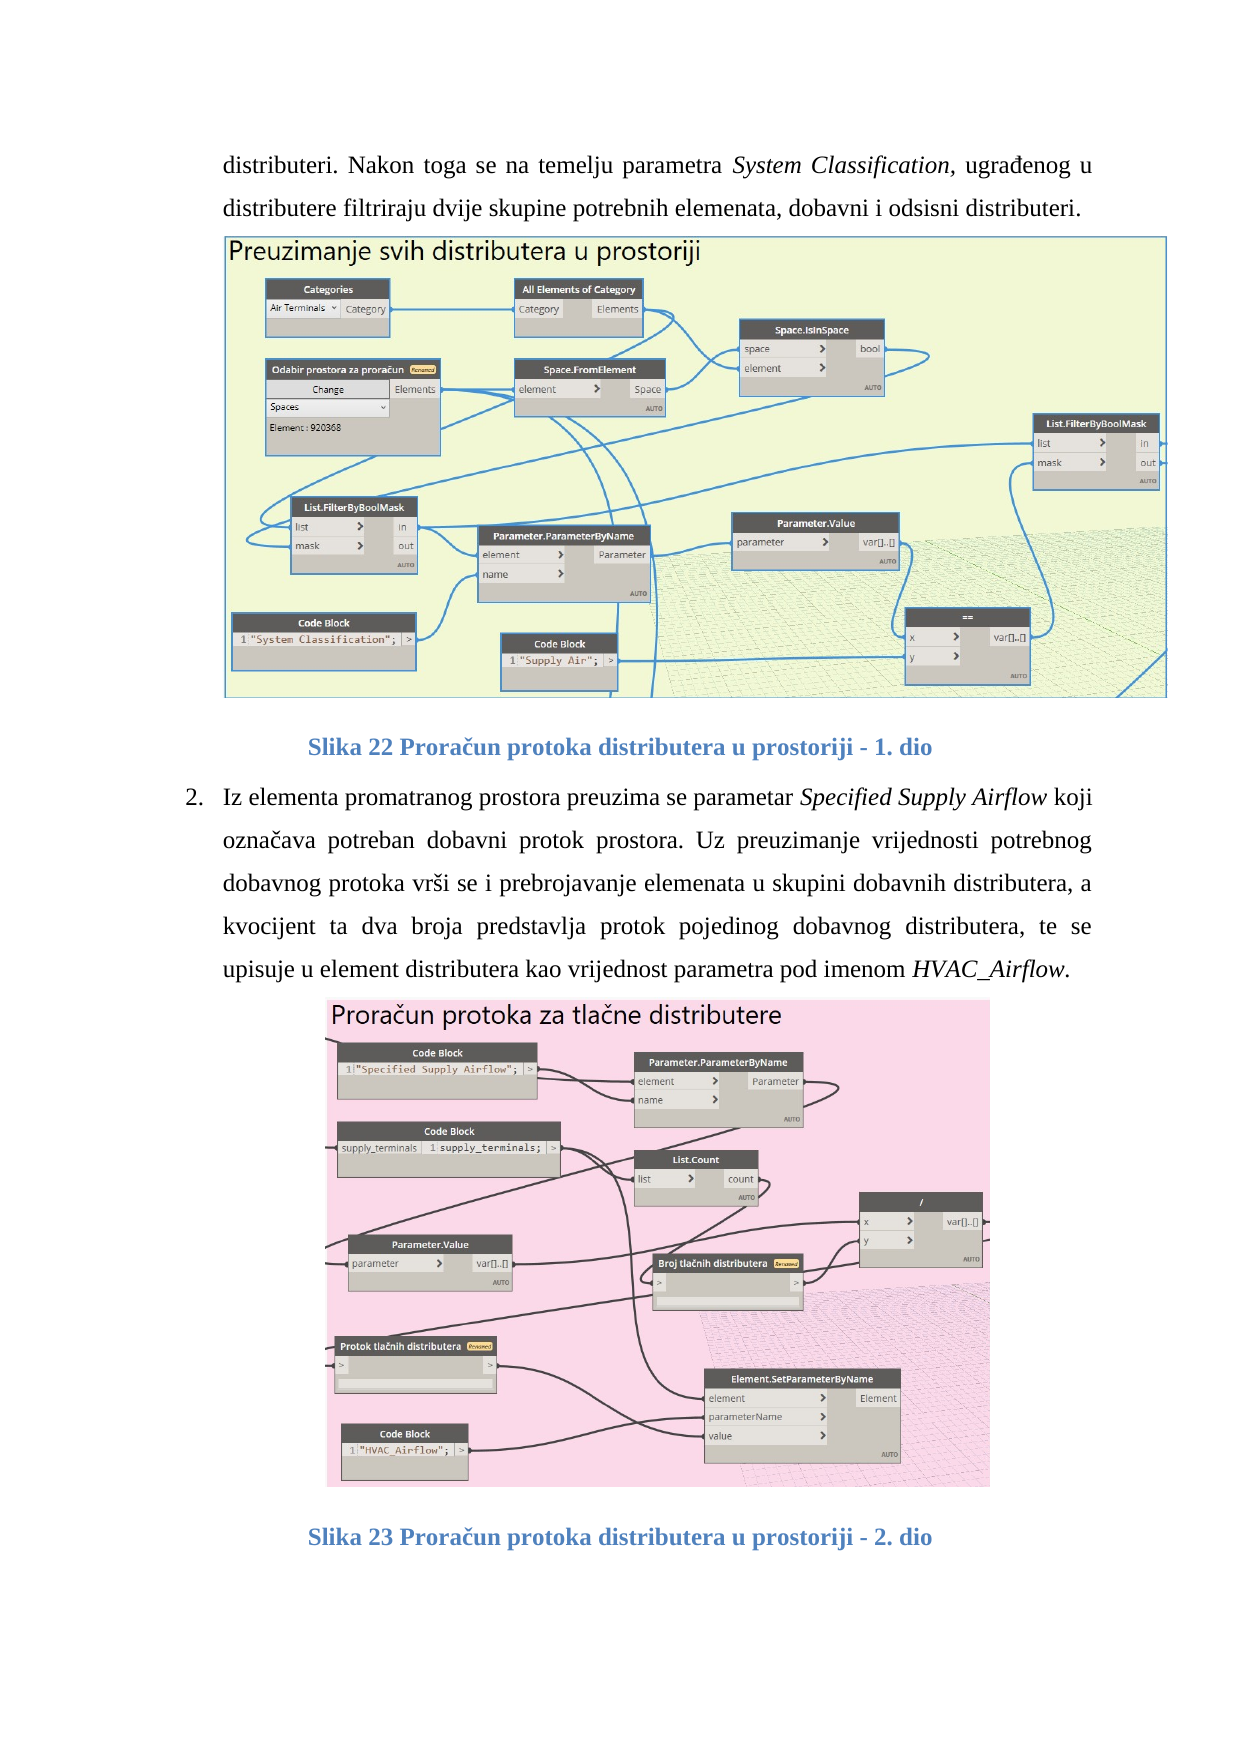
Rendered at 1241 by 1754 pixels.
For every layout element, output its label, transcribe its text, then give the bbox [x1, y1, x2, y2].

picture [222, 236, 1168, 698]
list Iz elementa promatranog prostora preuzima se parametar Specified Supply Airflow koji označava potreban dobavni protok prostora. Uz preuzimanje vrijednosti potrebnog dobavnog protoka vrši se i prebrojavanje elemenata u skupini dobavnih distributera, a kvocijent ta dva broja predstavlja protok pojedinog dobavnog distributera, te se upisuje u element distributera kao vrijednost parametra pod imenom HVAC_Airflow. [185, 782, 1092, 983]
picture [325, 997, 990, 1487]
text Slika 23 Proračun protoka distributera u prostoriji - 2. dio [148, 1522, 1092, 1550]
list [185, 150, 1092, 222]
text Slika 22 Proračun protoka distributera u prostoriji - 1. dio [148, 732, 1092, 761]
